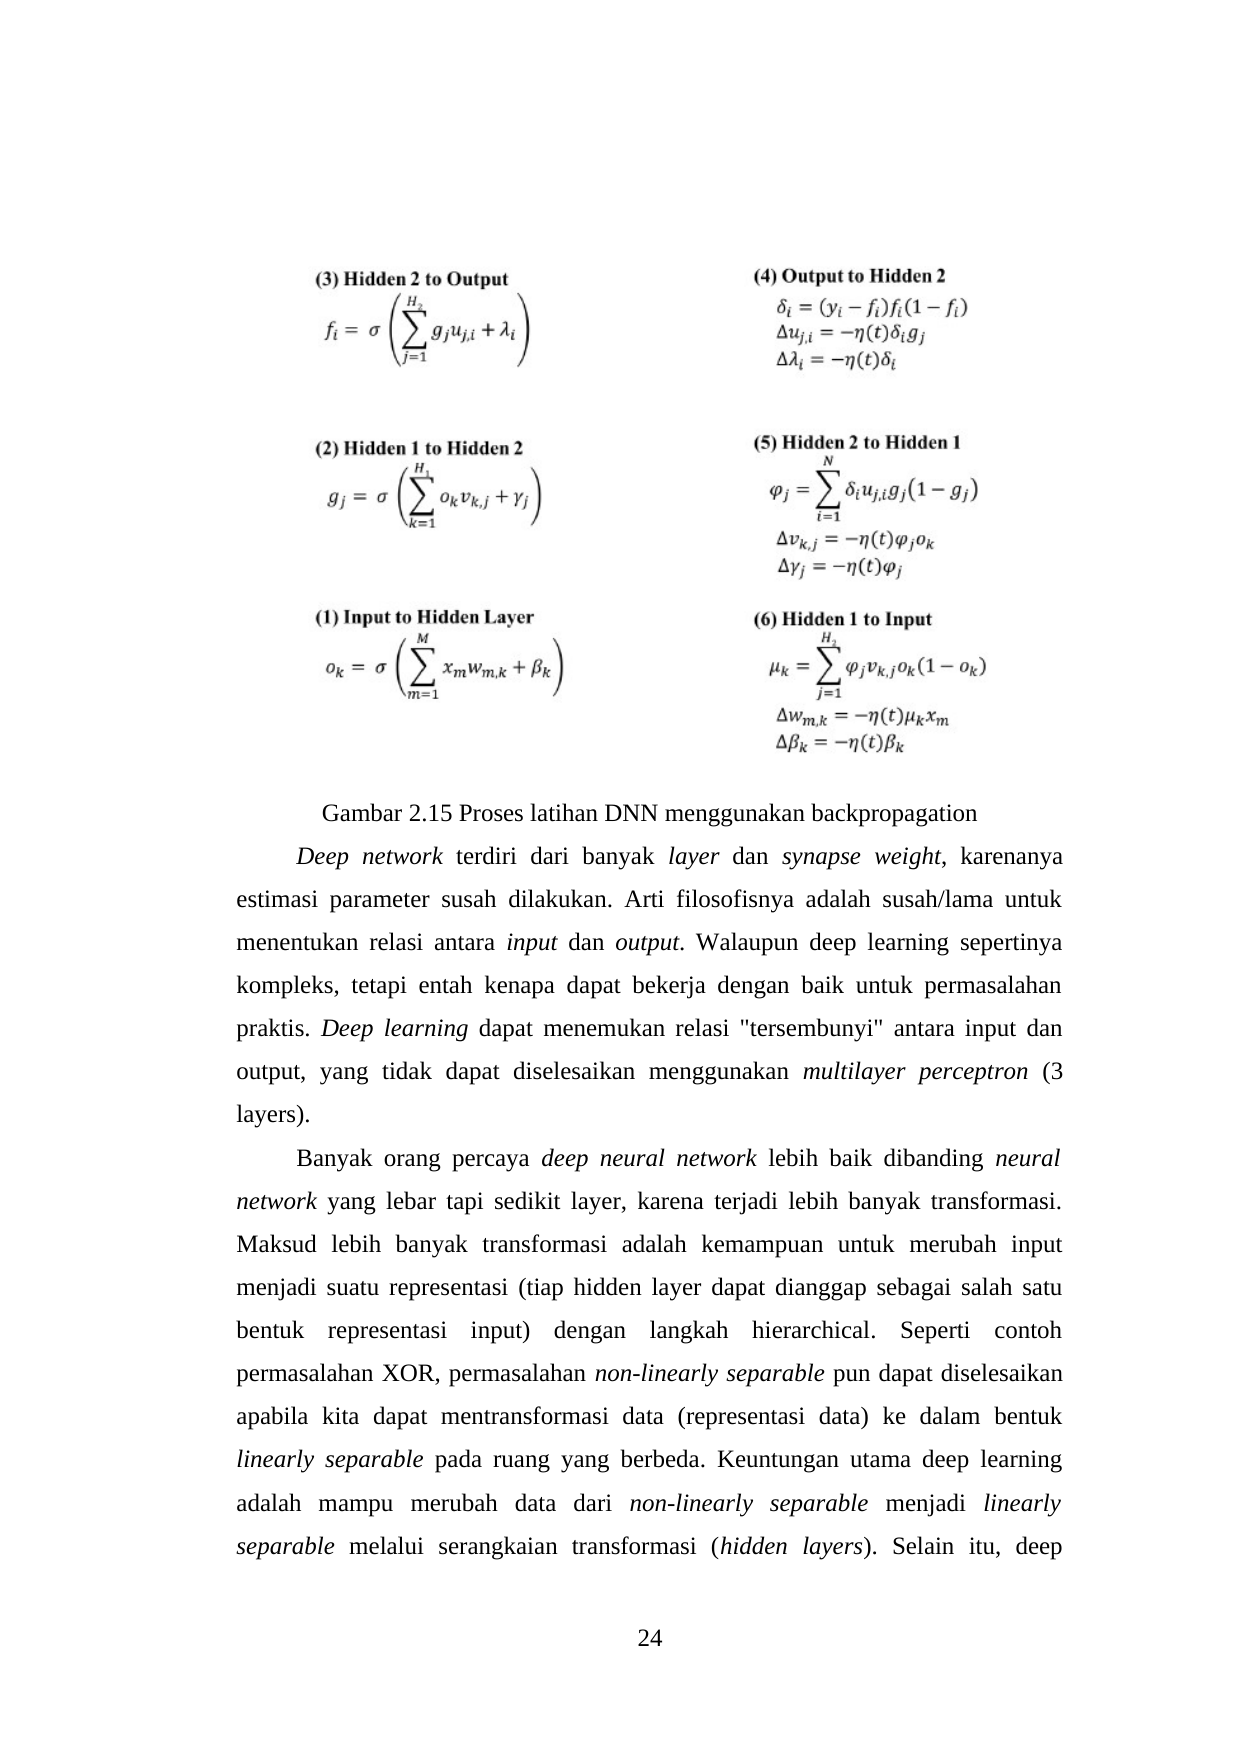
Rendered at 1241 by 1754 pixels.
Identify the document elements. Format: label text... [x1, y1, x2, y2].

text Deep network terdiri dari banyak layer dan synapse weight, karenanya estimasi parameter susah dilakukan. Arti filosofisnya adalah susah/lama untuk menentukan relasi antara input dan output. Walaupun deep learning sepertinya kompleks, tetapi entah kenapa dapat bekerja dengan baik untuk permasalahan praktis. Deep learning dapat menemukan relasi "tersembunyi" antara input dan output, yang tidak dapat diselesaikan menggunakan multilayer perceptron (3 layers). [236, 841, 1063, 1128]
picture [288, 236, 1011, 784]
text Gambar 2.15 Proses latihan DNN menggunakan backpropagation [236, 798, 1063, 826]
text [236, 1143, 1063, 1559]
